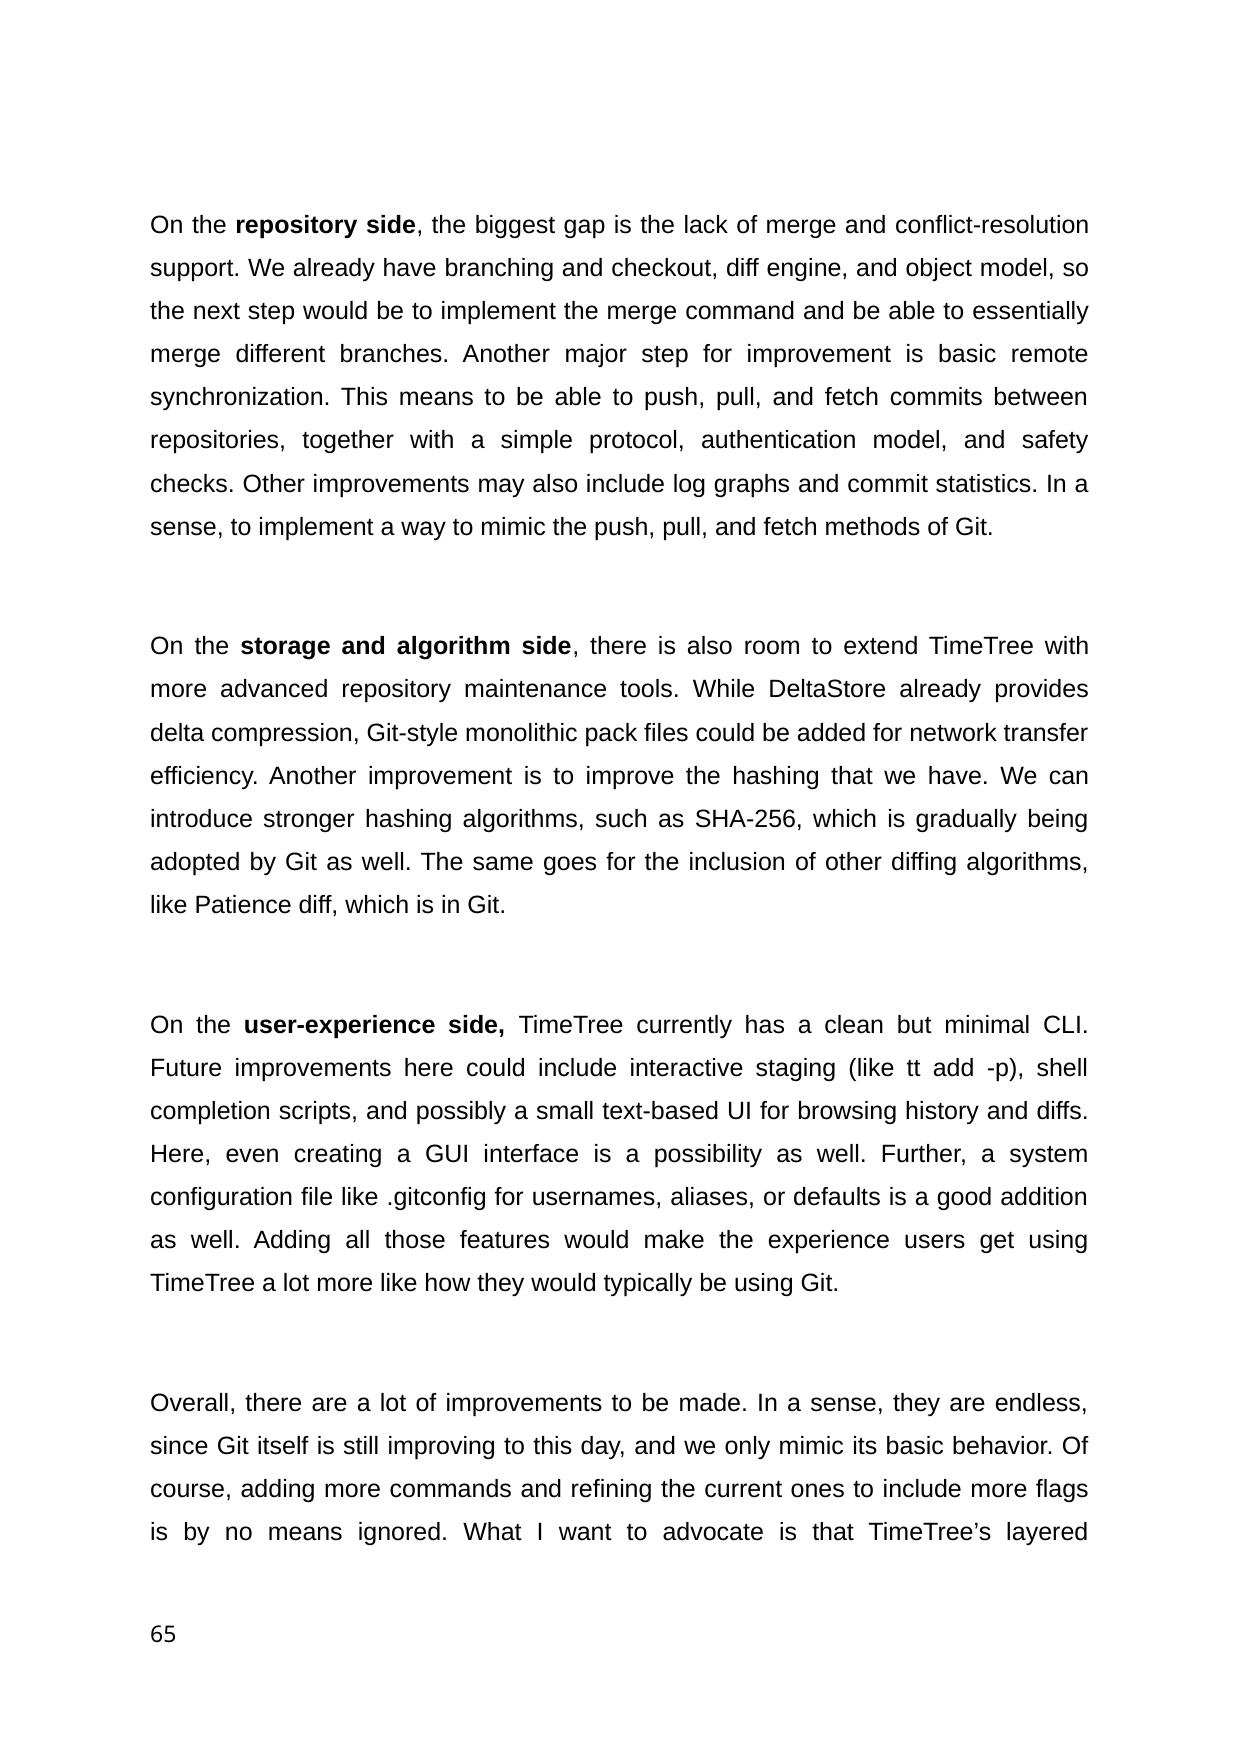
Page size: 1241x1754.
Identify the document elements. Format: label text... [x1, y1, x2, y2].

text On the repository side, the biggest gap is the lack of merge and conflict-resolution support. We already have branching and checkout, diff engine, and object model, so the next step would be to implement the merge command and be able to essentially merge different branches. Another major step for improvement is basic remote synchronization. This means to be able to push, pull, and fetch commits between repositories, together with a simple protocol, authentication model, and safety checks. Other improvements may also include log graphs and commit statistics. In a sense, to implement a way to mimic the push, pull, and fetch methods of Git. [150, 210, 1090, 540]
text On the storage and algorithm side, there is also room to extend TimeTree with more advanced repository maintenance tools. While DeltaStore already provides delta compression, Git-style monolithic pack files could be added for network transfer efficiency. Another improvement is to improve the hashing that we have. We can introduce stronger hashing algorithms, such as SHA-256, which is gradually being adopted by Git as well. The same goes for the inclusion of other diffing algorithms, like Patience diff, which is in Git. [150, 631, 1090, 919]
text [150, 1388, 1090, 1546]
text On the user-experience side, TimeTree currently has a clean but minimal CLI. Future improvements here could include interactive staging (like tt add -p), shell completion scripts, and possibly a small text-based UI for browsing history and diffs. Here, even creating a GUI interface is a possibility as well. Further, a system configuration file like .gitconfig for usernames, aliases, or defaults is a good addition as well. Adding all those features would make the experience users get using TimeTree a lot more like how they would typically be using Git. [150, 1009, 1090, 1297]
